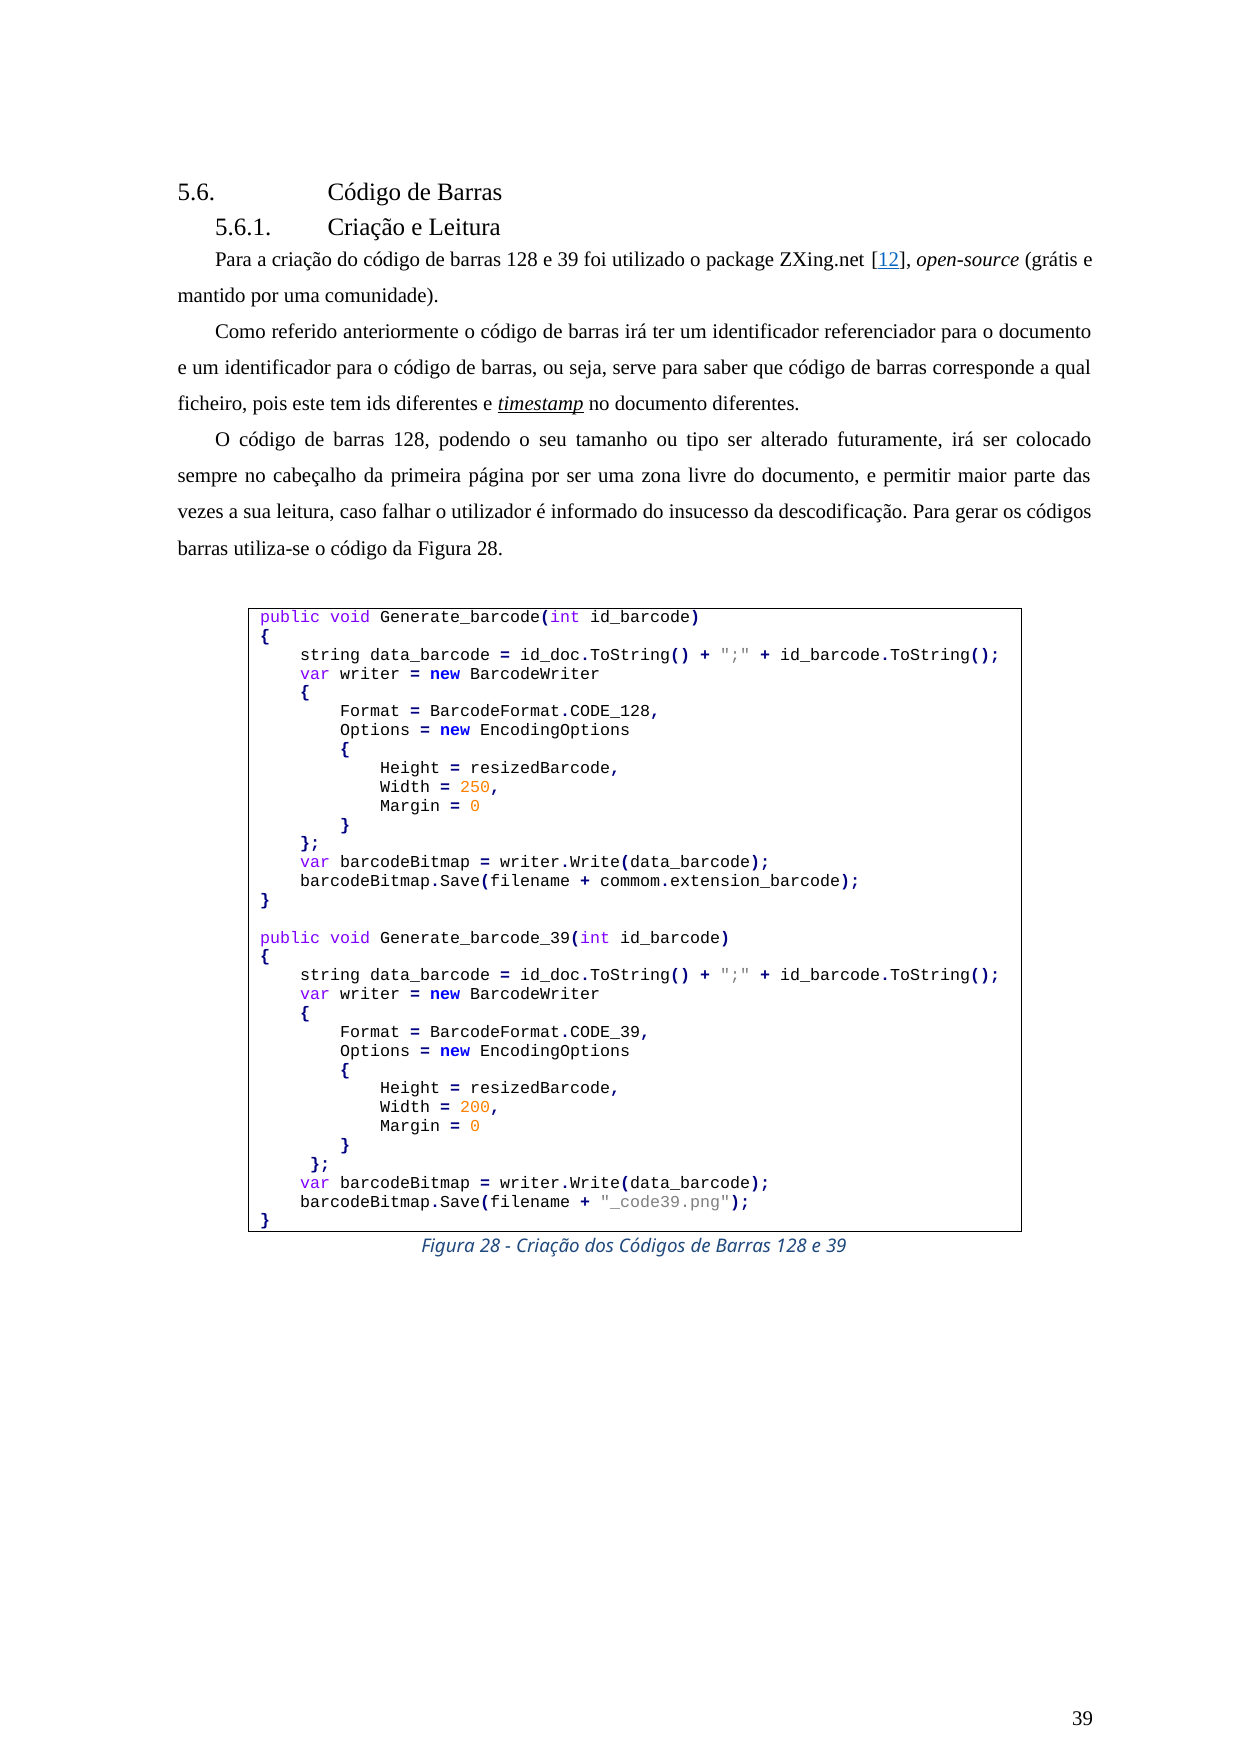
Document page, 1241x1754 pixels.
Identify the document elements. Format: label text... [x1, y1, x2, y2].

subtitle Código de Barras [177, 177, 1092, 206]
text Como referido anteriormente o código de barras irá ter um identificador referenciador para o documento e um identificador para o código de barras, ou seja, serve para saber que código de barras corresponde a qual ficheiro, pois este tem ids diferentes e timestamp no documento diferentes. [177, 319, 1092, 415]
subtitle 5.6.1. Criação e Leitura [177, 212, 1092, 241]
text O código de barras 128, podendo o seu tamanho ou tipo ser alterado futuramente, irá ser colocado sempre no cabeçalho da primeira página por ser uma zona livre do documento, e permitir maior parte das vezes a sua leitura, caso falhar o utilizador é informado do insucesso da descodificação. Para gerar os códigos barras utiliza-se o código da Figura 28. [177, 427, 1092, 559]
text Para a criação do código de barras 128 e 39 foi utilizado o package ZXing.net [12], open-source (grátis e mantido por uma comunidade). [177, 247, 1092, 307]
text Figura 28 - Criação dos Códigos de Barras 128 e 39 [177, 1232, 1092, 1257]
table_header public void Generate_barcode(int id_barcode) { string data_barcode = id_doc.ToString() + ";" + id_barcode.ToString(); var writer = new BarcodeWriter { Format = BarcodeFormat.CODE_128, Options = new EncodingOptions { Height = resizedBarcode, Width = 250, Margin = 0 } }; var barcodeBitmap = writer.Write(data_barcode); barcodeBitmap.Save(filename + commom.extension_barcode); } public void Generate_barcode_39(int id_barcode) { string data_barcode = id_doc.ToString() + ";" + id_barcode.ToString(); var writer = new BarcodeWriter { Format = BarcodeFormat.CODE_39, Options = new EncodingOptions { Height = resizedBarcode, Width = 200, Margin = 0 } }; var barcodeBitmap = writer.Write(data_barcode); barcodeBitmap.Save(filename + "_code39.png"); } [249, 609, 1021, 1231]
